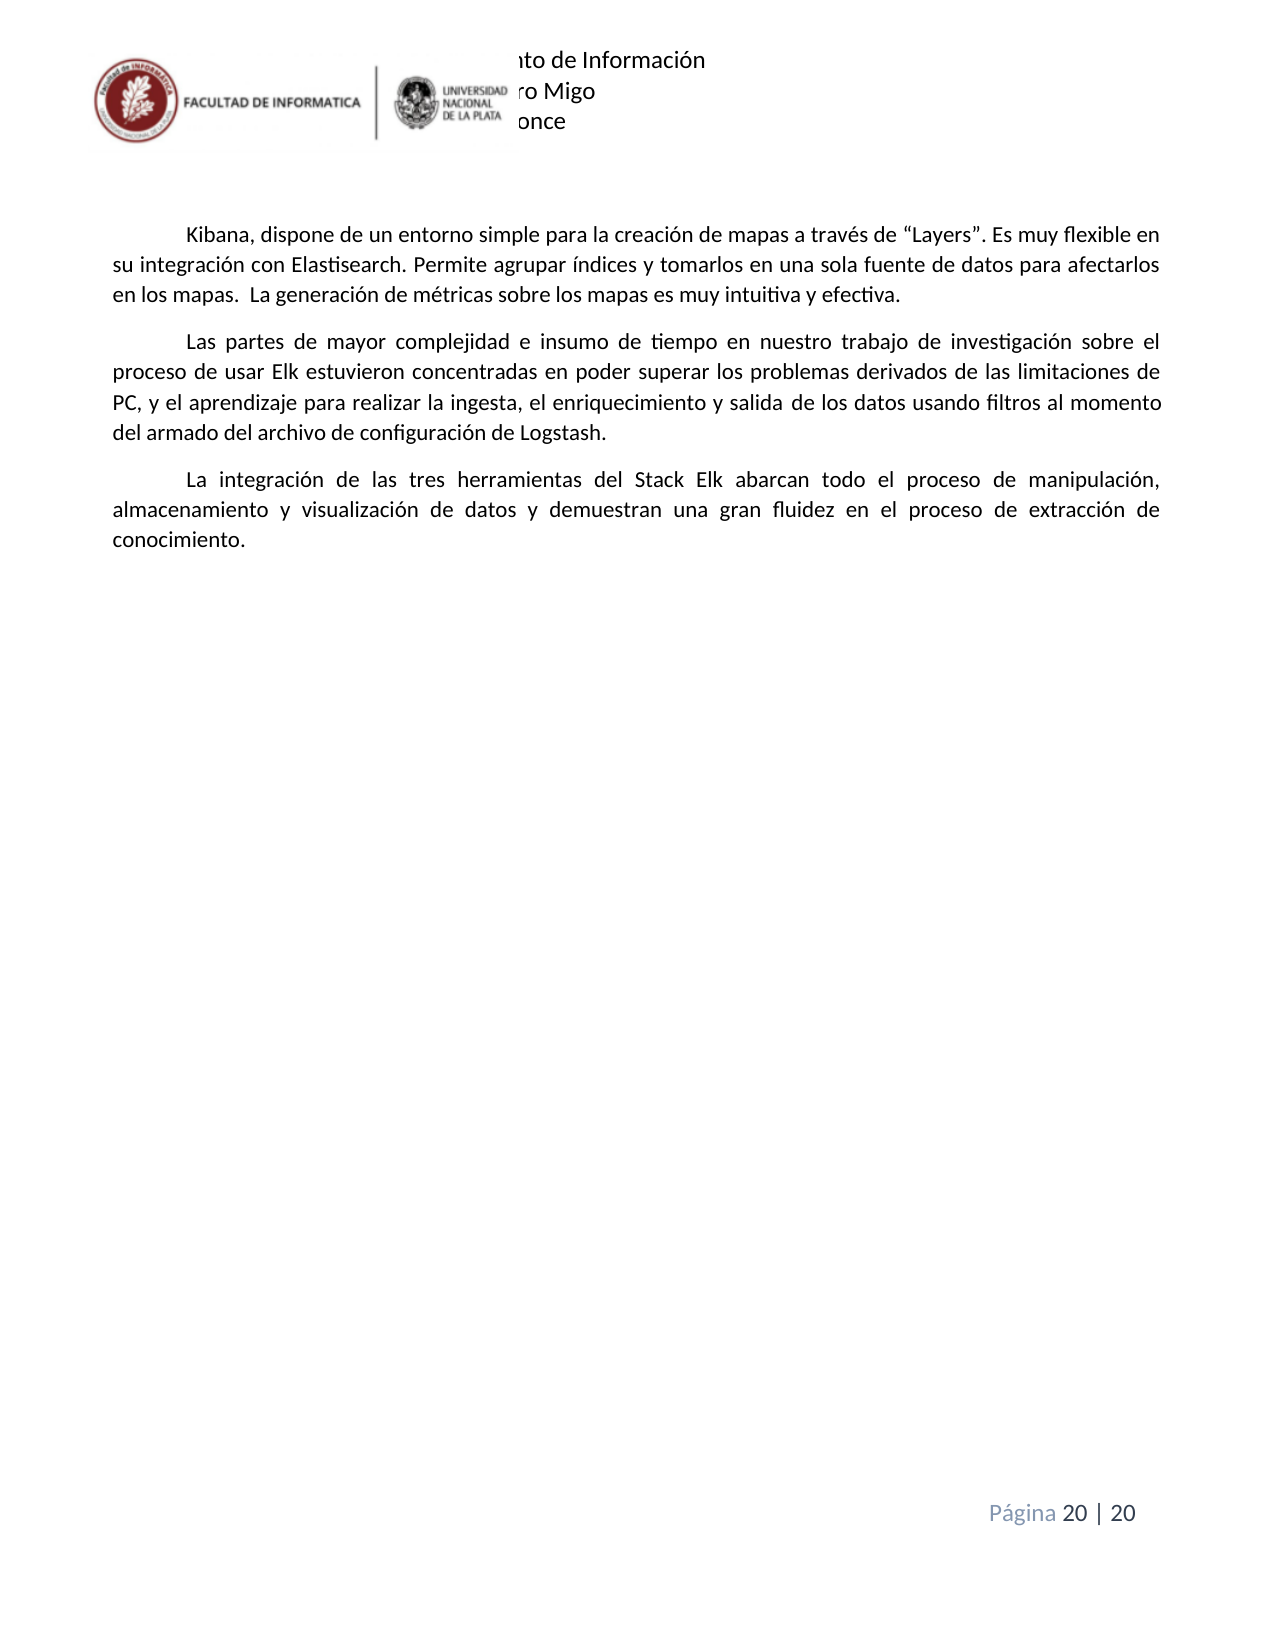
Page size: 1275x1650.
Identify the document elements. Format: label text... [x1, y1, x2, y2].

text La integración de las tres herramientas del Stack Elk abarcan todo el proceso de manipulación, almacenamiento y visualización de datos y demuestran una gran fluidez en el proceso de extracción de conocimiento. [112, 465, 1162, 553]
text Las partes de mayor complejidad e insumo de tiempo en nuestro trabajo de investigación sobre el proceso de usar Elk estuvieron concentradas en poder superar los problemas derivados de las limitaciones de PC, y el aprendizaje para realizar la ingesta, el enriquecimiento y salida de los datos usando filtros al momento del armado del archivo de configuración de Logstash. [112, 327, 1162, 446]
text Kibana, dispone de un entorno simple para la creación de mapas a través de “Layers”. Es muy flexible en su integración con Elastisearch. Permite agrupar índices y tomarlos en una sola fuente de datos para afectarlos en los mapas. La generación de métricas sobre los mapas es muy intuitiva y efectiva. [112, 220, 1162, 308]
picture [87, 43, 519, 157]
